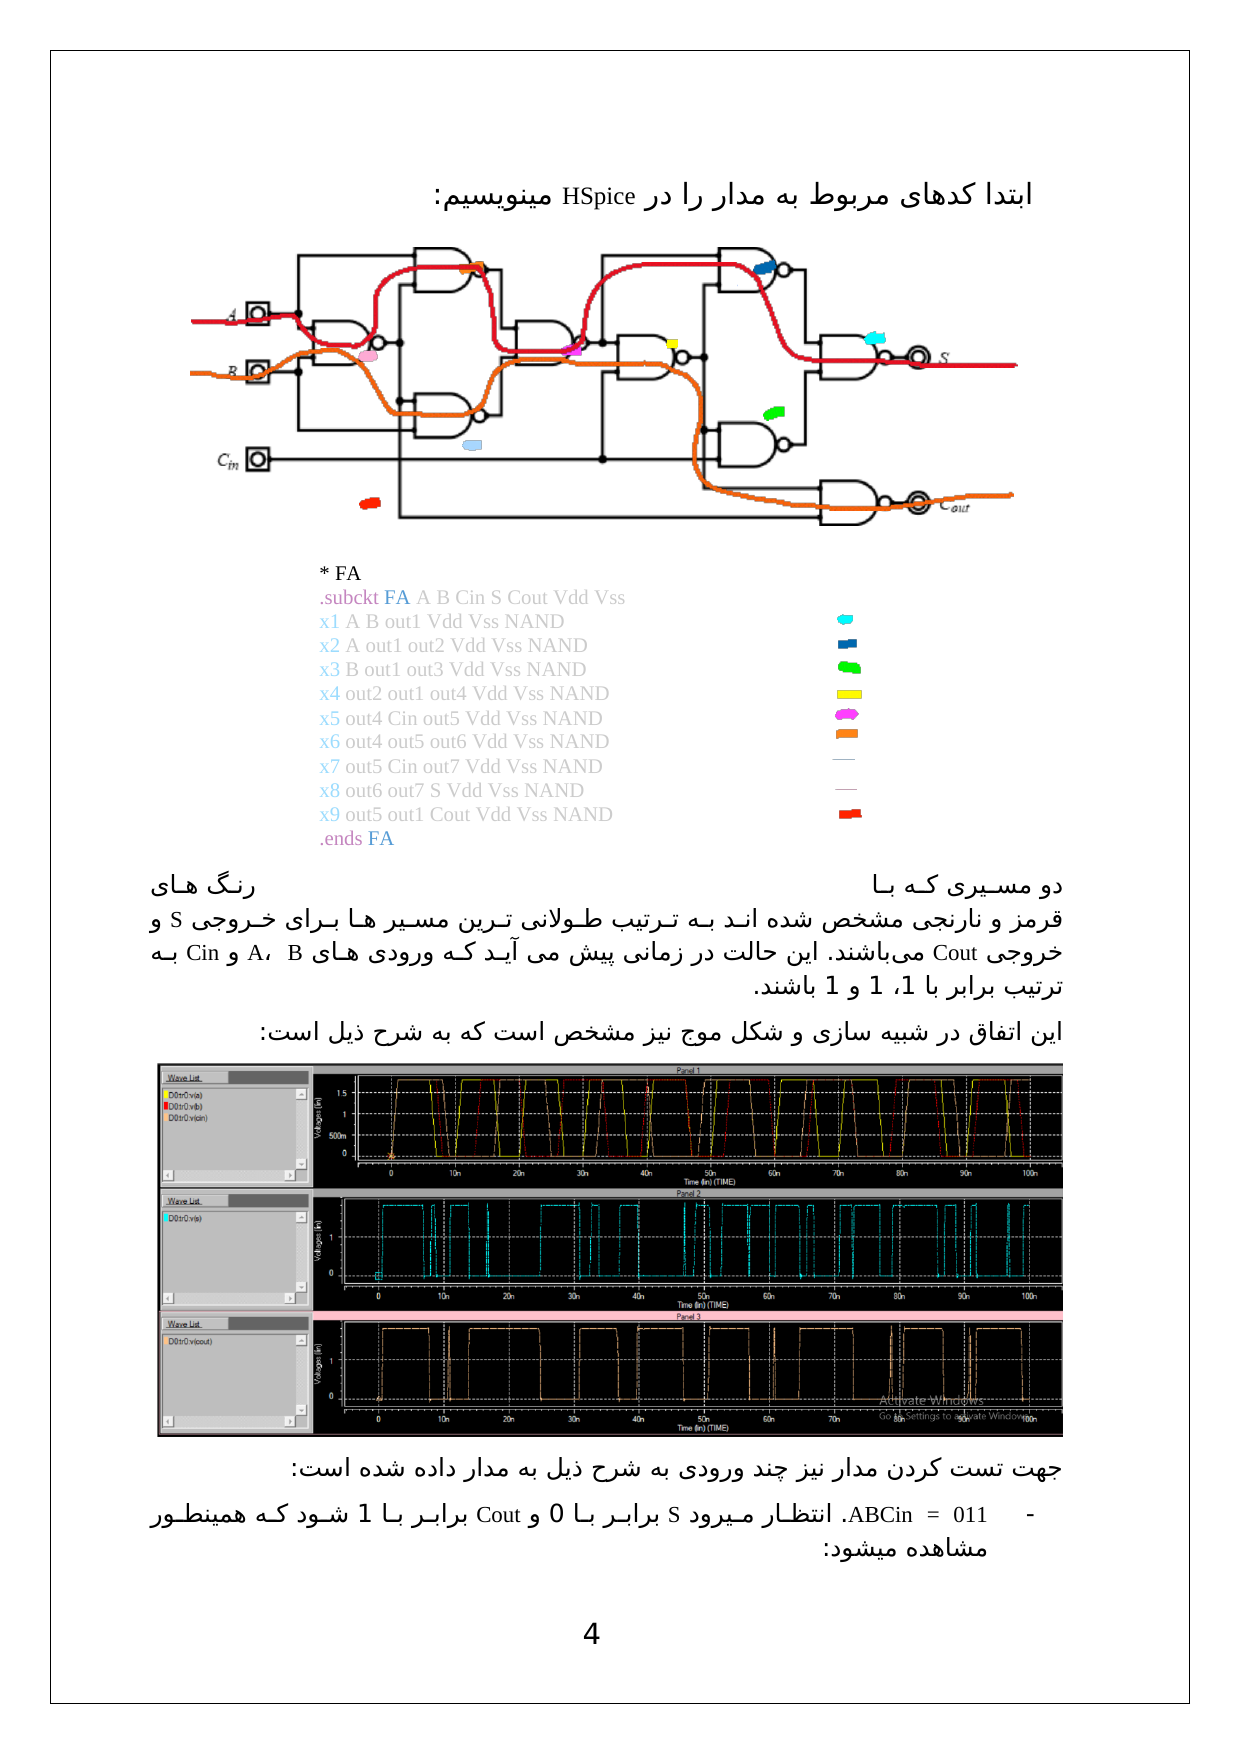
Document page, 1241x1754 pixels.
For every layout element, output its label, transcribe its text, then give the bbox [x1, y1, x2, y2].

text جهت تست کردن مدار نیز چند ورودی به شرح ذیل به مدار داده شده است: [150, 1454, 1063, 1483]
picture [837, 659, 862, 675]
picture [835, 707, 860, 721]
picture [157, 1063, 1063, 1437]
picture [834, 727, 860, 740]
picture [836, 613, 855, 626]
picture [190, 228, 1018, 538]
picture [835, 688, 864, 701]
picture [836, 637, 859, 651]
list ABCin = 011. انتظار میرود S برابر با 0 و Cout برابر با 1 شود که همینطور مشاهده میشود: [150, 1500, 1026, 1562]
text دو مسیری که با رنگ های قرمز و نارنجی مشخص شده اند به ترتیب طولانی ترین مسیر ها برای خروجی S و خروجی Cout می‌باشند. این حالت در زمانی پیش می آید که ورودی های A، B و Cin به ترتیب برابر با 1، 1 و 1 باشند. [150, 871, 1063, 1000]
picture [837, 807, 863, 821]
text این اتفاق در شبیه سازی و شکل موج نیز مشخص است که به شرح ذیل است: [150, 1017, 1063, 1046]
text ابتدا کدهای مربوط به مدار را در HSpice مینویسیم: [150, 177, 1063, 211]
